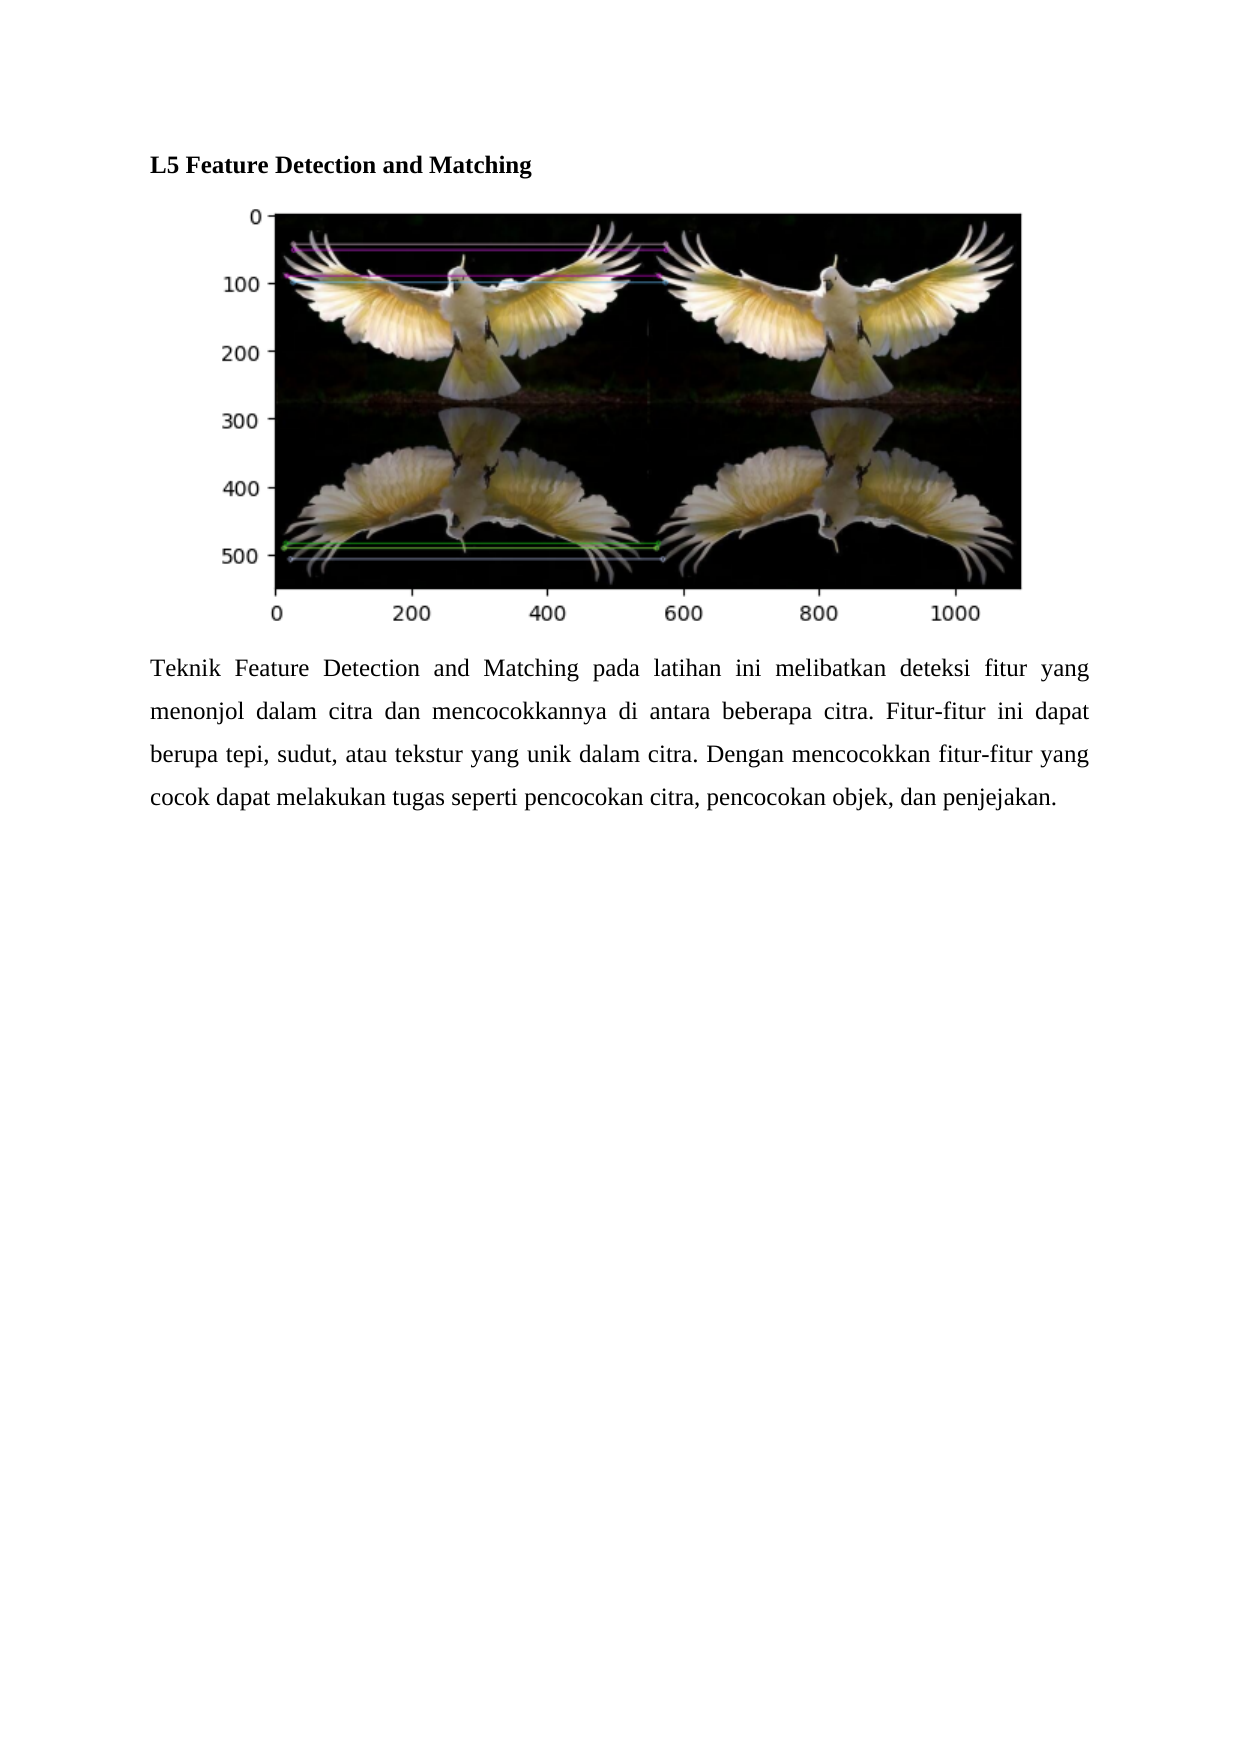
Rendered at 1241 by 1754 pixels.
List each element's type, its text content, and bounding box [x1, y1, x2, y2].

text L5 Feature Detection and Matching [150, 150, 1090, 179]
picture [206, 193, 1035, 639]
text Teknik Feature Detection and Matching pada latihan ini melibatkan deteksi fitur yang menonjol dalam citra dan mencocokkannya di antara beberapa citra. Fitur-fitur ini dapat berupa tepi, sudut, atau tekstur yang unik dalam citra. Dengan mencocokkan fitur-fitur yang cocok dapat melakukan tugas seperti pencocokan citra, pencocokan objek, dan penjejakan. [150, 653, 1090, 811]
